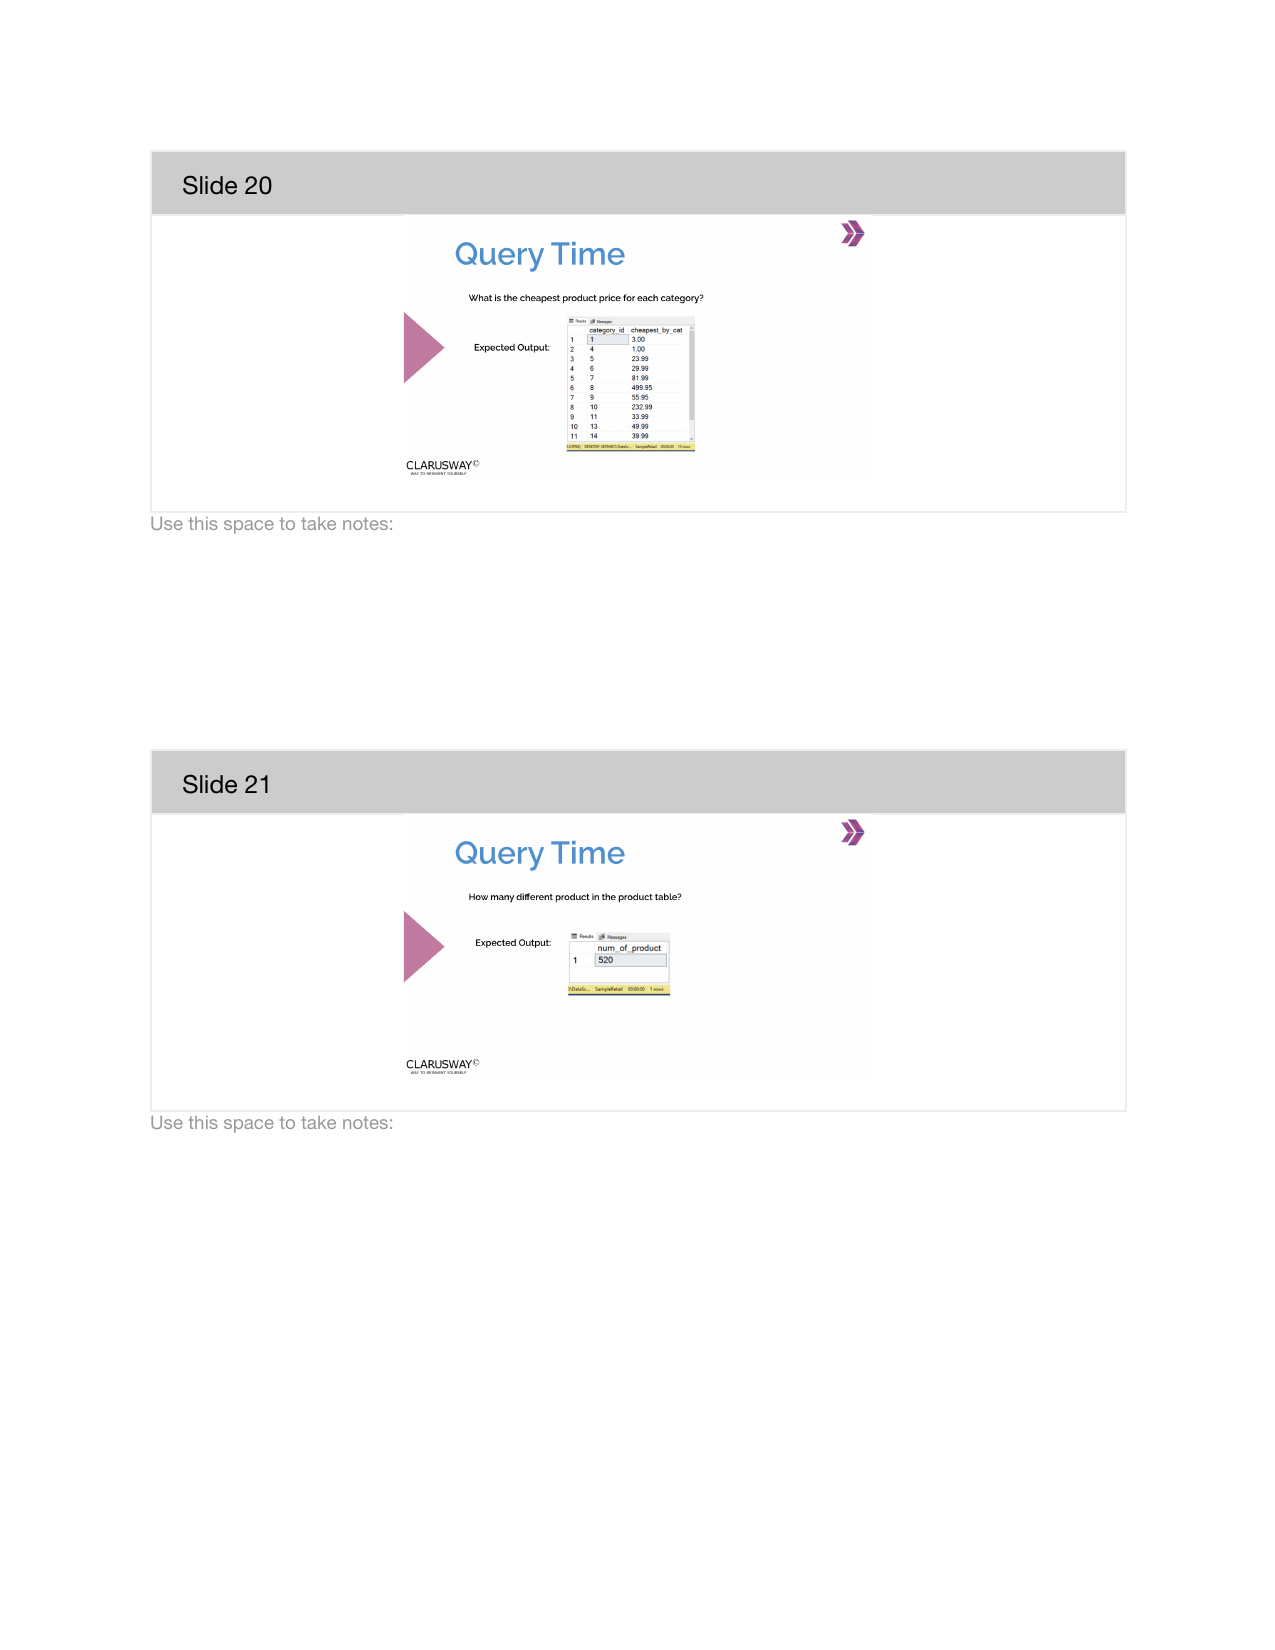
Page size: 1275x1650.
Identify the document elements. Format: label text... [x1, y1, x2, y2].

table_cell [152, 815, 1125, 1110]
table_cell [152, 216, 1125, 511]
table_header Slide 21 [152, 751, 1125, 813]
text Use this space to take notes: [150, 1112, 1125, 1135]
text Use this space to take notes: [150, 513, 1125, 536]
table_header Slide 20 [152, 152, 1125, 214]
picture [403, 215, 873, 480]
picture [403, 814, 873, 1079]
